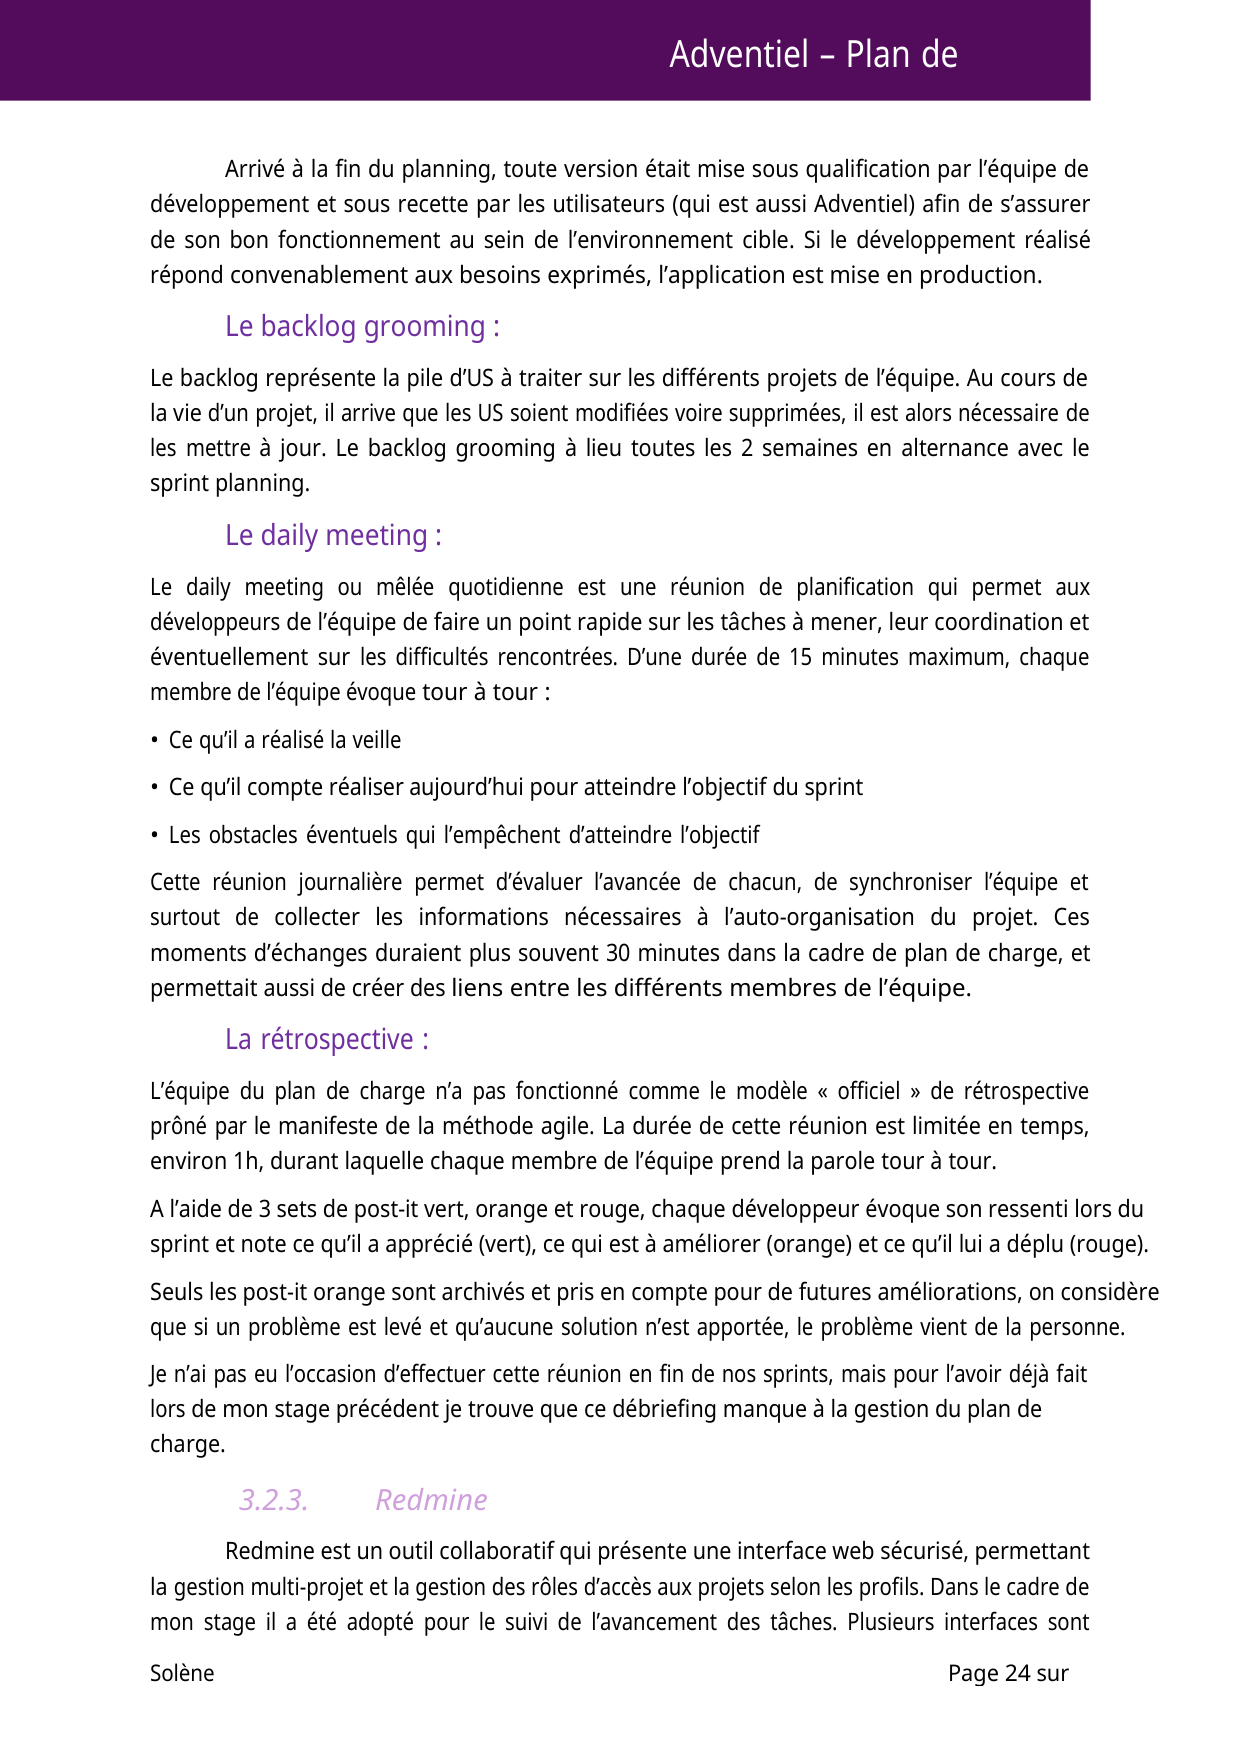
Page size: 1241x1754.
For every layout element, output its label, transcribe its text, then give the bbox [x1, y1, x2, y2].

text Le daily meeting ou mêlée quotidienne est une réunion de planification qui permet aux développeurs de l’équipe de faire un point rapide sur les tâches à mener, leur coordination et éventuellement sur les difficultés rencontrées. D’une durée de 15 minutes maximum, chaque membre de l’équipe évoque tour à tour : [150, 569, 1091, 707]
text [150, 1534, 1091, 1637]
text A l’aide de 3 sets de post-it vert, orange et rouge, chaque développeur évoque son ressenti lors du [150, 1192, 1240, 1225]
subtitle Le daily meeting : [225, 514, 1240, 554]
list Ce qu’il a réalisé la veille [150, 723, 1240, 755]
subtitle Redmine [239, 1480, 1240, 1519]
subtitle Le backlog grooming : [225, 305, 1240, 345]
text que si un problème est levé et qu’aucune solution n’est apportée, le problème vient de la personne. [150, 1309, 1240, 1342]
text Je n’ai pas eu l’occasion d’effectuer cette réunion en fin de nos sprints, mais pour l’avoir déjà fait lors de mon stage précédent je trouve que ce débriefing manque à la gestion du plan de charge. [150, 1357, 1091, 1460]
text Arrivé à la fin du planning, toute version était mise sous qualification par l’équipe de développement et sous recette par les utilisateurs (qui est aussi Adventiel) afin de s’assurer de son bon fonctionnement au sein de l’environnement cible. Si le développement réalisé répond convenablement aux besoins exprimés, l’application est mise en production. [150, 152, 1091, 290]
text Cette réunion journalière permet d’évaluer l’avancée de chacun, de synchroniser l’équipe et surtout de collecter les informations nécessaires à l’auto-organisation du projet. Ces moments d’échanges duraient plus souvent 30 minutes dans la cadre de plan de charge, et permettait aussi de créer des liens entre les différents membres de l’équipe. [150, 865, 1091, 1003]
subtitle La rétrospective : [225, 1018, 1240, 1058]
text Le backlog représente la pile d’US à traiter sur les différents projets de l’équipe. Au cours de la vie d’un projet, il arrive que les US soient modifiées voire supprimées, il est alors nécessaire de les mettre à jour. Le backlog grooming à lieu toutes les 2 semaines en alternance avec le sprint planning. [150, 361, 1091, 499]
list Ce qu’il compte réaliser aujourd’hui pour atteindre l’objectif du sprint [150, 770, 1240, 803]
text sprint et note ce qu’il a apprécié (vert), ce qui est à améliorer (orange) et ce qu’il lui a déplu (rouge). [150, 1227, 1240, 1259]
text L’équipe du plan de charge n’a pas fonctionné comme le modèle « officiel » de rétrospective prôné par le manifeste de la méthode agile. La durée de cette réunion est limitée en temps, environ 1h, durant laquelle chaque membre de l’équipe prend la parole tour à tour. [150, 1074, 1091, 1177]
list Les obstacles éventuels qui l’empêchent d’atteindre l’objectif [150, 818, 1240, 850]
text Seuls les post-it orange sont archivés et pris en compte pour de futures améliorations, on considère [150, 1274, 1240, 1307]
